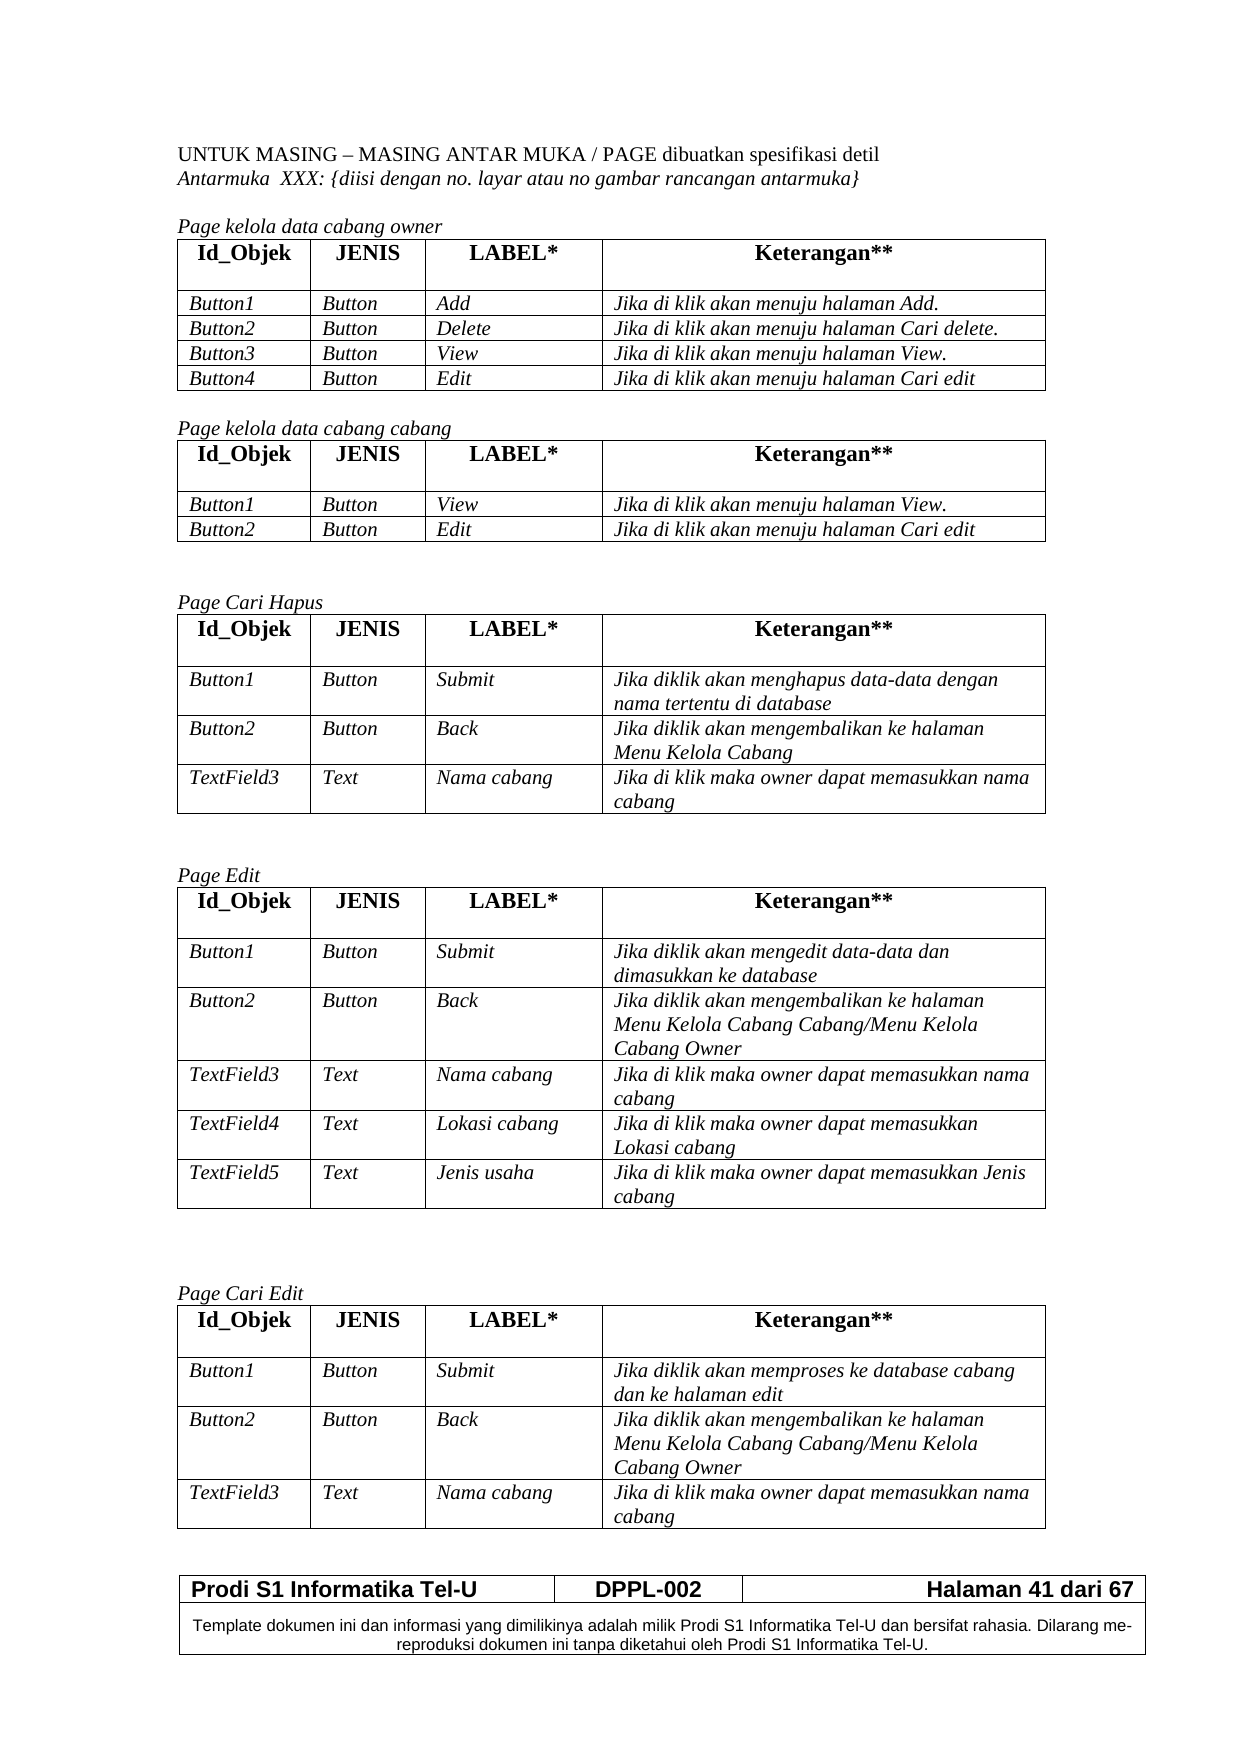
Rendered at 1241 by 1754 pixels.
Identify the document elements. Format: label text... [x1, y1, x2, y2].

table_header LABEL* [426, 441, 602, 491]
table_cell Delete [426, 316, 602, 340]
table_cell Nama cabang [426, 1061, 602, 1109]
table_cell Jenis usaha [426, 1160, 602, 1208]
table_cell Button [311, 988, 425, 1060]
table_cell Button [311, 291, 425, 315]
table_cell Jika diklik akan memproses ke database cabang dan ke halaman edit [603, 1358, 1045, 1406]
table_cell Jika di klik maka owner dapat memasukkan nama cabang [603, 1061, 1045, 1109]
text Page Edit [177, 862, 1122, 887]
table_cell View [426, 341, 602, 365]
table_cell Jika diklik akan menghapus data-data dengan nama tertentu di database [603, 667, 1045, 715]
table_header Keterangan** [603, 240, 1045, 290]
table_cell Edit [426, 366, 602, 390]
table_header Id_Objek [178, 615, 310, 666]
table_cell Jika diklik akan mengembalikan ke halaman Menu Kelola Cabang Cabang/Menu Kelola Cabang Owner [603, 988, 1045, 1060]
table_cell Button1 [178, 667, 310, 715]
table_cell Nama cabang [426, 1480, 602, 1528]
table_cell Button1 [178, 492, 310, 516]
table_cell Jika di klik akan menuju halaman Cari edit [603, 517, 1045, 541]
table_cell Button [311, 667, 425, 715]
text Page kelola data cabang cabang [177, 415, 1122, 439]
text Page Cari Edit [177, 1281, 1122, 1305]
table_cell Submit [426, 1358, 602, 1406]
table_cell Button [311, 716, 425, 764]
text Page Cari Hapus [177, 590, 1122, 614]
table_cell TextField4 [178, 1111, 310, 1159]
table_header Keterangan** [603, 615, 1045, 666]
table_cell Button [311, 517, 425, 541]
table_cell Button [311, 341, 425, 365]
table_cell TextField3 [178, 1061, 310, 1109]
table_cell Jika di klik akan menuju halaman View. [603, 341, 1045, 365]
table_cell Submit [426, 667, 602, 715]
table_cell TextField3 [178, 1480, 310, 1528]
table_cell Jika diklik akan mengembalikan ke halaman Menu Kelola Cabang [603, 716, 1045, 764]
table_cell Back [426, 988, 602, 1060]
table_cell Jika di klik akan menuju halaman Add. [603, 291, 1045, 315]
table_cell Add [426, 291, 602, 315]
table_header JENIS [311, 615, 425, 666]
table_cell Button2 [178, 517, 310, 541]
table_cell Button4 [178, 366, 310, 390]
table_cell Jika di klik akan menuju halaman View. [603, 492, 1045, 516]
text Page kelola data cabang owner [177, 214, 1122, 238]
table_cell Button1 [178, 291, 310, 315]
table_cell Nama cabang [426, 765, 602, 813]
table_header LABEL* [426, 888, 602, 938]
table_header JENIS [311, 240, 425, 290]
table_cell Text [311, 1111, 425, 1159]
table_header LABEL* [426, 1306, 602, 1357]
table_header JENIS [311, 888, 425, 938]
table_header Id_Objek [178, 1306, 310, 1357]
table_cell Button1 [178, 939, 310, 987]
table_header Id_Objek [178, 441, 310, 491]
table_cell Edit [426, 517, 602, 541]
table_cell Back [426, 716, 602, 764]
table_cell Button [311, 1407, 425, 1479]
table_cell Button2 [178, 988, 310, 1060]
table_cell TextField3 [178, 765, 310, 813]
table_header LABEL* [426, 240, 602, 290]
table_cell Jika di klik maka owner dapat memasukkan nama cabang [603, 765, 1045, 813]
table_header Id_Objek [178, 888, 310, 938]
table_cell Button3 [178, 341, 310, 365]
table_cell Jika di klik maka owner dapat memasukkan nama cabang [603, 1480, 1045, 1528]
table_header JENIS [311, 441, 425, 491]
table_header Keterangan** [603, 888, 1045, 938]
table_cell Button2 [178, 1407, 310, 1479]
text Antarmuka XXX: {diisi dengan no. layar atau no gambar rancangan antarmuka} [177, 166, 1122, 190]
table_cell Text [311, 1061, 425, 1109]
table_cell Button1 [178, 1358, 310, 1406]
table_cell Button [311, 366, 425, 390]
table_cell Submit [426, 939, 602, 987]
table_cell Text [311, 1480, 425, 1528]
table_cell Jika di klik maka owner dapat memasukkan Lokasi cabang [603, 1111, 1045, 1159]
text UNTUK MASING – MASING ANTAR MUKA / PAGE dibuatkan spesifikasi detil [177, 142, 1122, 166]
table_cell Jika di klik maka owner dapat memasukkan Jenis cabang [603, 1160, 1045, 1208]
table_cell Button [311, 939, 425, 987]
table_cell Button [311, 492, 425, 516]
table_cell Button2 [178, 716, 310, 764]
table_cell TextField5 [178, 1160, 310, 1208]
table_cell View [426, 492, 602, 516]
table_header JENIS [311, 1306, 425, 1357]
table_cell Lokasi cabang [426, 1111, 602, 1159]
table_cell Jika diklik akan mengembalikan ke halaman Menu Kelola Cabang Cabang/Menu Kelola Cabang Owner [603, 1407, 1045, 1479]
table_header Id_Objek [178, 240, 310, 290]
table_cell Button [311, 1358, 425, 1406]
table_cell Back [426, 1407, 602, 1479]
table_header Keterangan** [603, 441, 1045, 491]
table_cell Text [311, 1160, 425, 1208]
table_cell Jika diklik akan mengedit data-data dan dimasukkan ke database [603, 939, 1045, 987]
table_cell Button [311, 316, 425, 340]
table_cell Jika di klik akan menuju halaman Cari delete. [603, 316, 1045, 340]
table_header Keterangan** [603, 1306, 1045, 1357]
table_cell Text [311, 765, 425, 813]
table_cell Jika di klik akan menuju halaman Cari edit [603, 366, 1045, 390]
table_cell Button2 [178, 316, 310, 340]
table_header LABEL* [426, 615, 602, 666]
